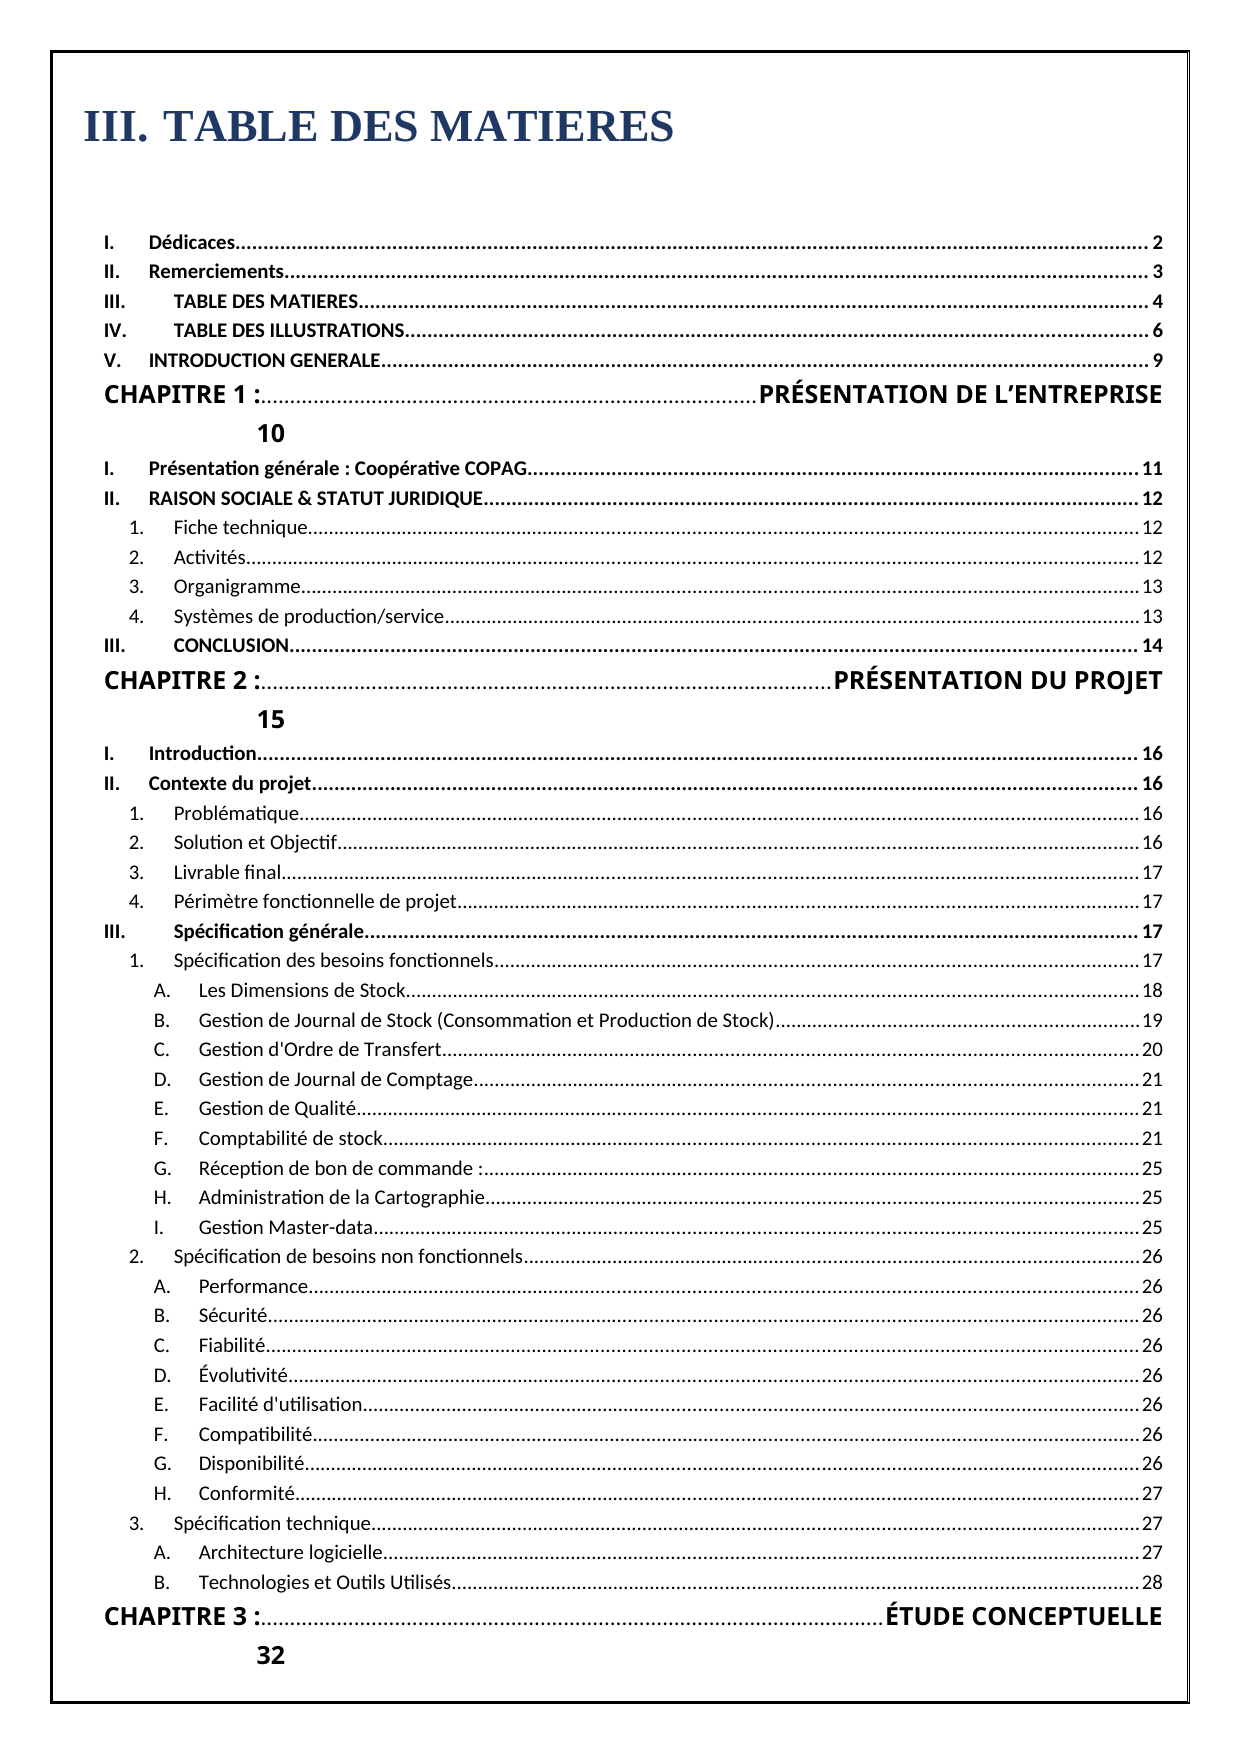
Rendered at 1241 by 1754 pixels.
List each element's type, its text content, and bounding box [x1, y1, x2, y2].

text III. CONCLUSION 14 [73, 633, 1167, 658]
text V. INTRODUCTION GENERALE 9 [73, 347, 1167, 373]
text E. Gestion de Qualité 21 [123, 1096, 1167, 1121]
text 4. Systèmes de production/service 13 [98, 603, 1167, 628]
text A. Performance 26 [123, 1273, 1167, 1298]
text 1. Problématique 16 [98, 800, 1167, 825]
text 3. Livrable final 17 [98, 859, 1167, 884]
text CHAPITRE 2 : Présentation du projet 15 [73, 662, 1167, 736]
text C. Fiabilité 26 [123, 1332, 1167, 1358]
text II. Remerciements 3 [73, 258, 1167, 284]
text CHAPITRE 3 : Étude Conceptuelle 32 [73, 1598, 1167, 1672]
subtitle TABLE DES MATIERES [148, 98, 1167, 151]
text 2. Activités 12 [98, 544, 1167, 569]
text F. Compatibilité 26 [123, 1421, 1167, 1446]
text I. Gestion Master-data 25 [123, 1214, 1167, 1239]
text III. TABLE DES MATIERES 4 [73, 288, 1167, 313]
text 4. Périmètre fonctionnelle de projet 17 [98, 888, 1167, 914]
text IV. TABLE DES ILLUSTRATIONS 6 [73, 318, 1167, 343]
text B. Technologies et Outils Utilisés 28 [123, 1569, 1167, 1594]
text D. Gestion de Journal de Comptage. 21 [123, 1066, 1167, 1091]
text G. Disponibilité 26 [123, 1451, 1167, 1476]
text 1. Spécification des besoins fonctionnels 17 [98, 948, 1167, 973]
text F. Comptabilité de stock 21 [123, 1125, 1167, 1151]
text III. Spécification générale 17 [73, 918, 1167, 943]
text E. Facilité d'utilisation 26 [123, 1391, 1167, 1417]
text G. Réception de bon de commande : 25 [123, 1155, 1167, 1180]
text B. Gestion de Journal de Stock (Consommation et Production de Stock) 19 [123, 1007, 1167, 1032]
text 2. Spécification de besoins non fonctionnels 26 [98, 1243, 1167, 1269]
text 3. Organigramme 13 [98, 573, 1167, 599]
text D. Évolutivité 26 [123, 1362, 1167, 1387]
text B. Sécurité 26 [123, 1303, 1167, 1328]
text I. Introduction 16 [73, 741, 1167, 766]
text CHAPITRE 1 : Présentation de l’entreprise 10 [73, 377, 1167, 450]
text A. Architecture logicielle 27 [123, 1539, 1167, 1565]
text A. Les Dimensions de Stock 18 [123, 977, 1167, 1003]
text I. Dédicaces 2 [73, 229, 1167, 254]
text H. Administration de la Cartographie 25 [123, 1184, 1167, 1210]
text II. Contexte du projet 16 [73, 770, 1167, 796]
text C. Gestion d'Ordre de Transfert 20 [123, 1036, 1167, 1062]
text II. RAISON SOCIALE & STATUT JURIDIQUE 12 [73, 485, 1167, 510]
text 2. Solution et Objectif 16 [98, 829, 1167, 855]
text H. Conformité 27 [123, 1480, 1167, 1506]
text 1. Fiche technique 12 [98, 514, 1167, 540]
text I. Présentation générale : Coopérative COPAG 11 [73, 455, 1167, 481]
text 3. Spécification technique 27 [98, 1510, 1167, 1535]
